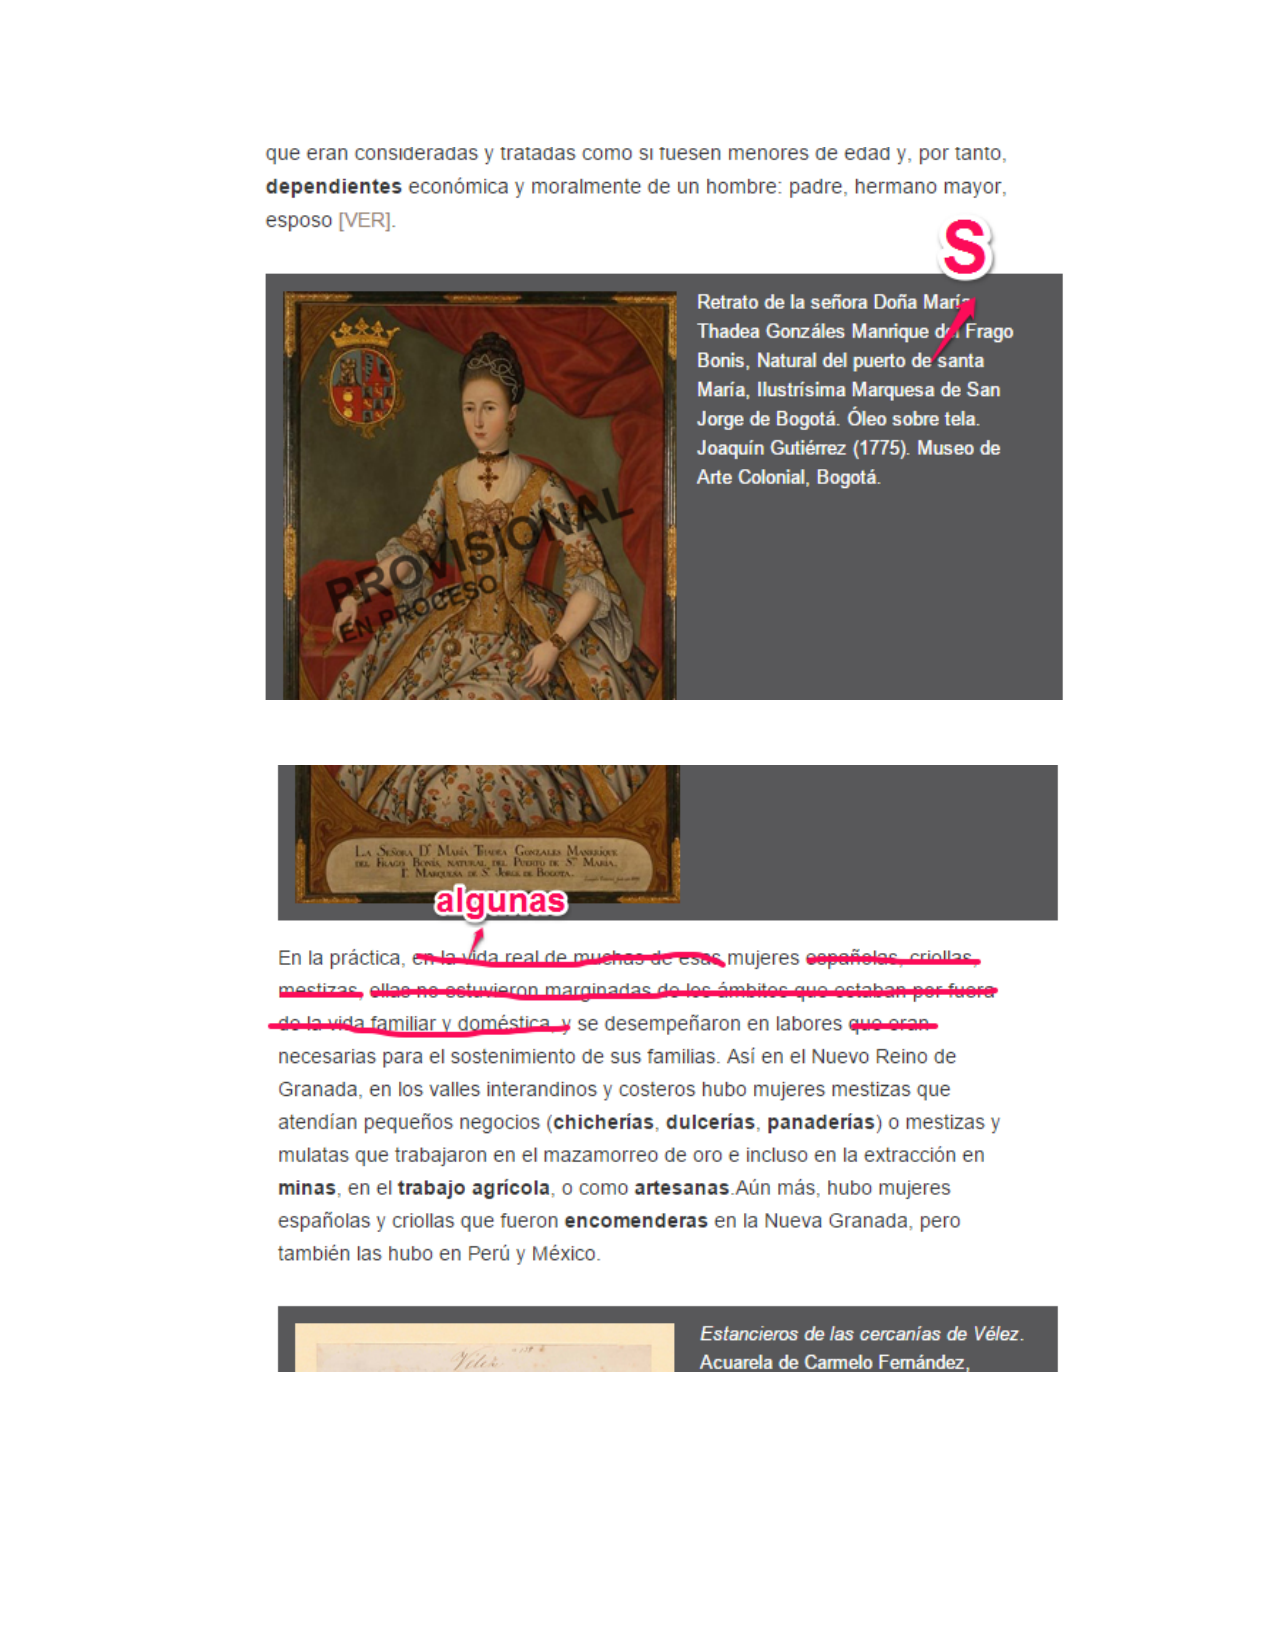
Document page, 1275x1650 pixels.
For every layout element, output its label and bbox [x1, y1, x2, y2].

picture [177, 765, 1098, 1372]
picture [177, 147, 1098, 700]
